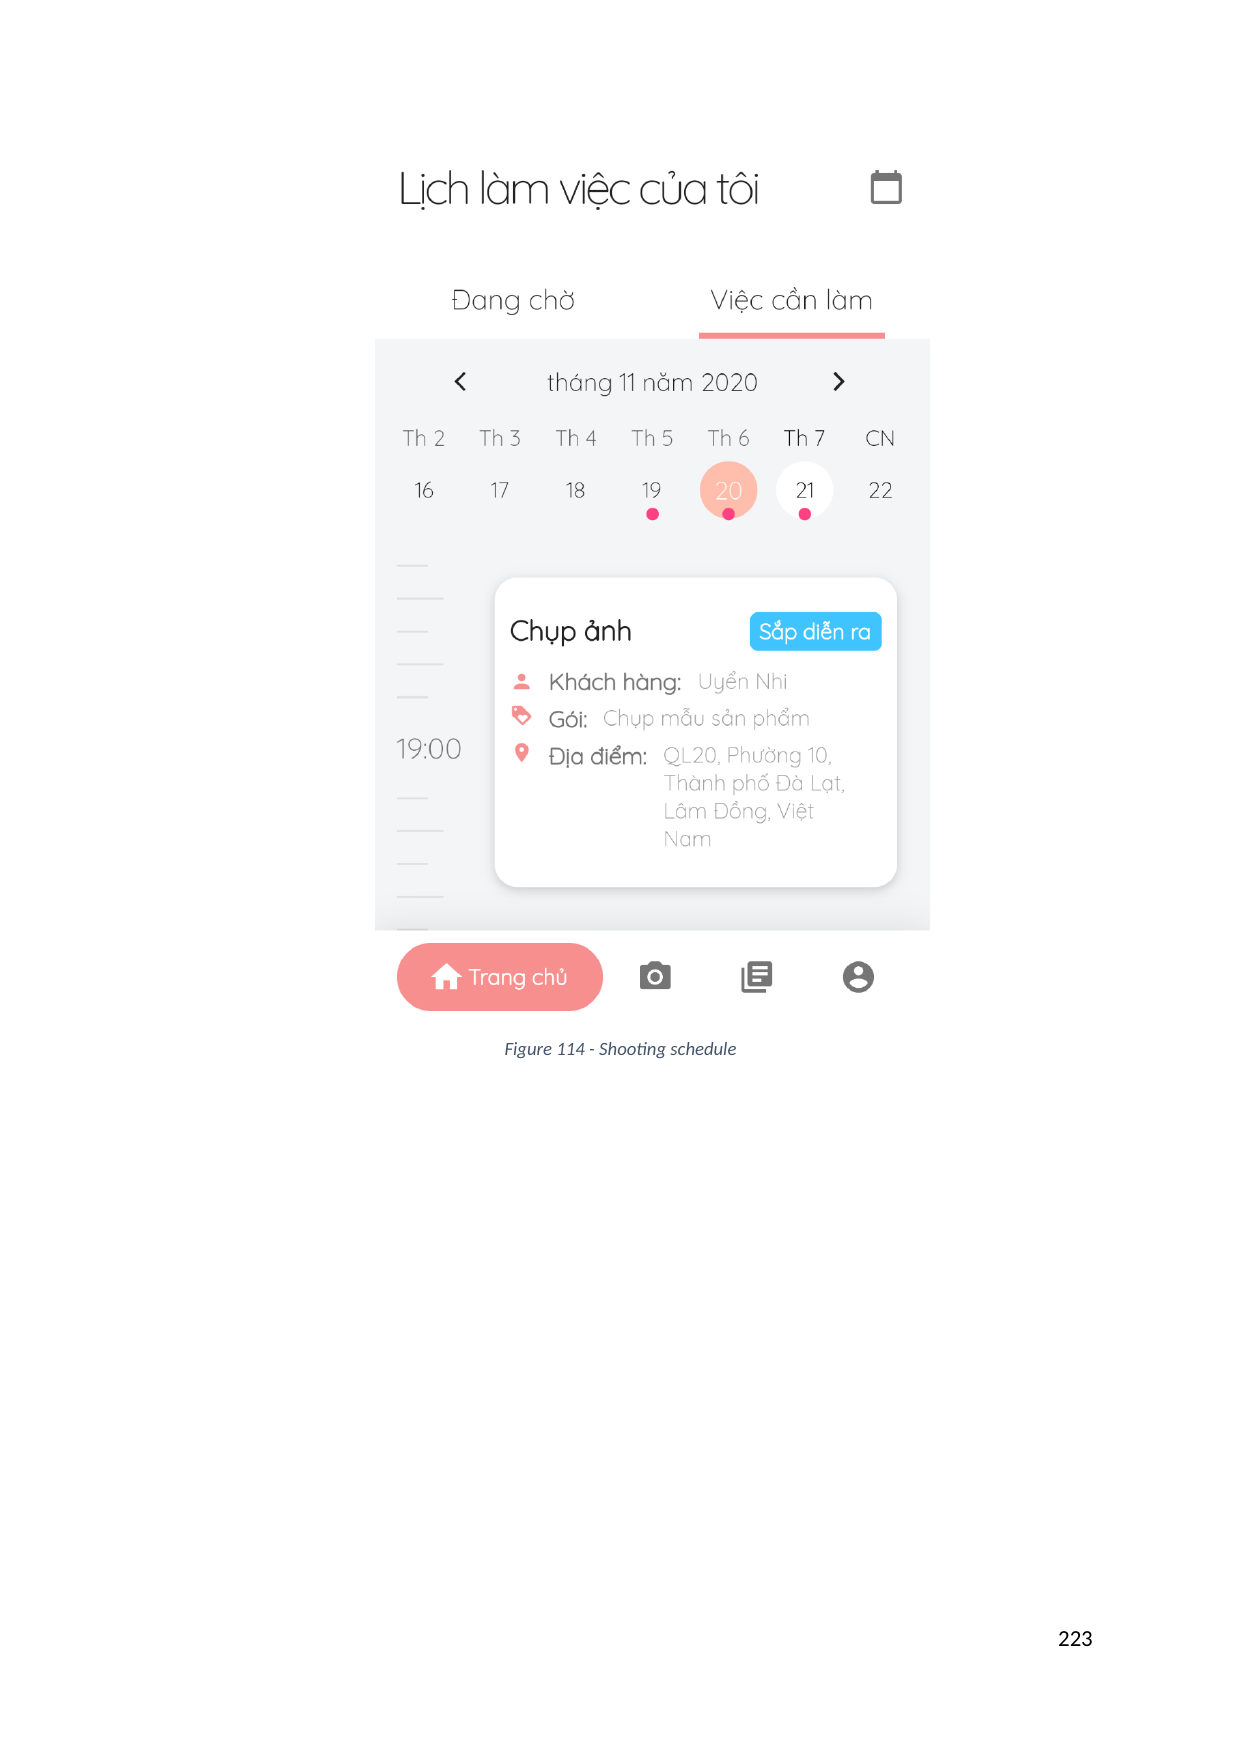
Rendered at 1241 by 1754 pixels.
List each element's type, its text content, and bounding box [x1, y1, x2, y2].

picture [375, 150, 931, 1019]
text Figure 114 - Shooting schedule [150, 1037, 1093, 1060]
